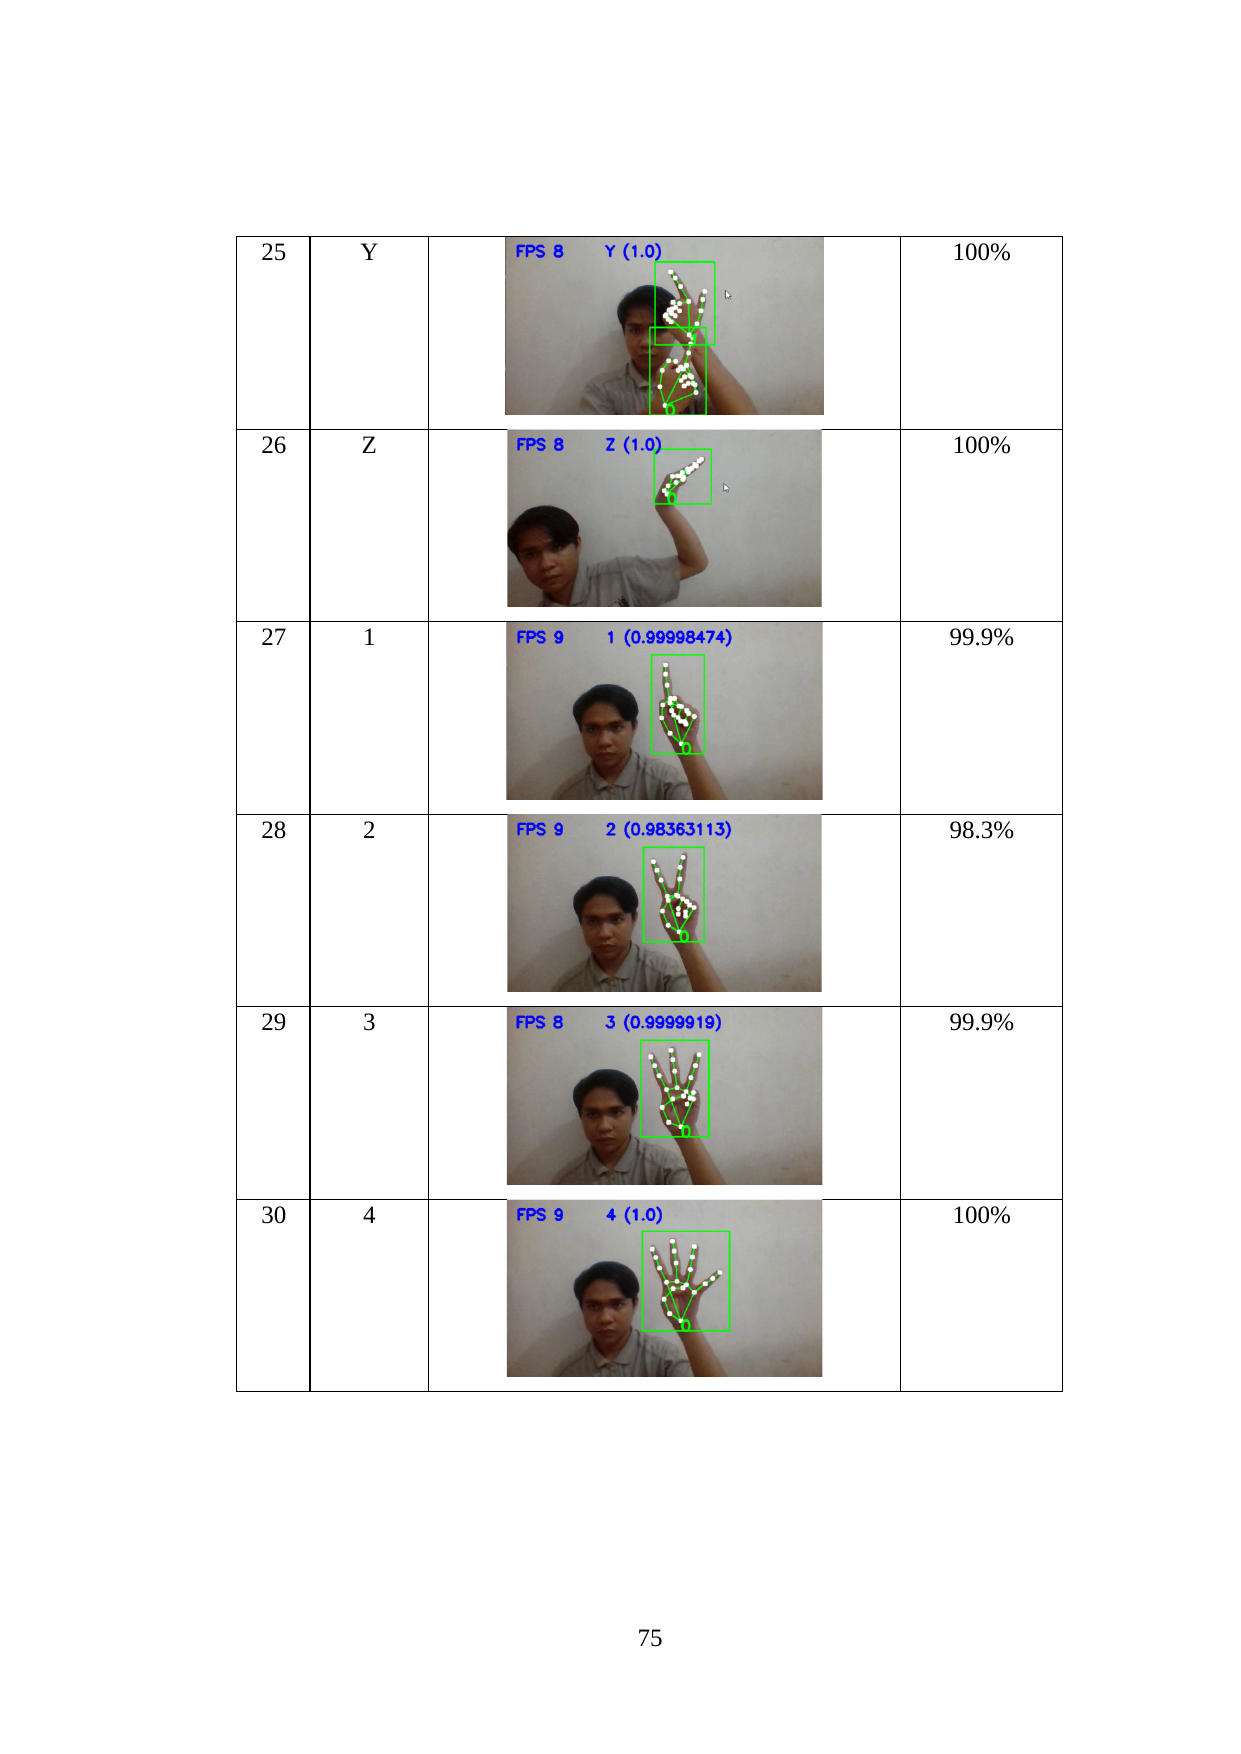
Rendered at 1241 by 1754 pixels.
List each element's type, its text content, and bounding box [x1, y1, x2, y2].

table_cell 29 [237, 1007, 309, 1199]
table_cell 4 [311, 1200, 428, 1391]
picture [506, 622, 823, 800]
table_cell 30 [237, 1200, 309, 1391]
picture [506, 1199, 823, 1377]
table_cell [429, 1200, 900, 1391]
table_cell [429, 622, 900, 814]
table_cell Y [311, 237, 428, 429]
table_cell 3 [311, 1007, 428, 1199]
table_cell [429, 815, 900, 1006]
picture [507, 814, 822, 992]
picture [505, 237, 824, 415]
table_cell 27 [237, 622, 309, 814]
table_cell 98.3% [901, 815, 1062, 1006]
picture [506, 1007, 823, 1185]
table_cell 100% [901, 237, 1062, 429]
table_cell 2 [311, 815, 428, 1006]
table_cell Z [311, 430, 428, 621]
table_cell 100% [901, 1200, 1062, 1391]
table_cell [429, 237, 900, 429]
table_cell 99.9% [901, 622, 1062, 814]
table_cell [429, 1007, 900, 1199]
table_cell 28 [237, 815, 309, 1006]
table_cell [429, 430, 900, 621]
table_cell 25 [237, 237, 309, 429]
table_cell 100% [901, 430, 1062, 621]
picture [507, 429, 822, 607]
table_cell 26 [237, 430, 309, 621]
table_cell 99.9% [901, 1007, 1062, 1199]
table_cell 1 [311, 622, 428, 814]
